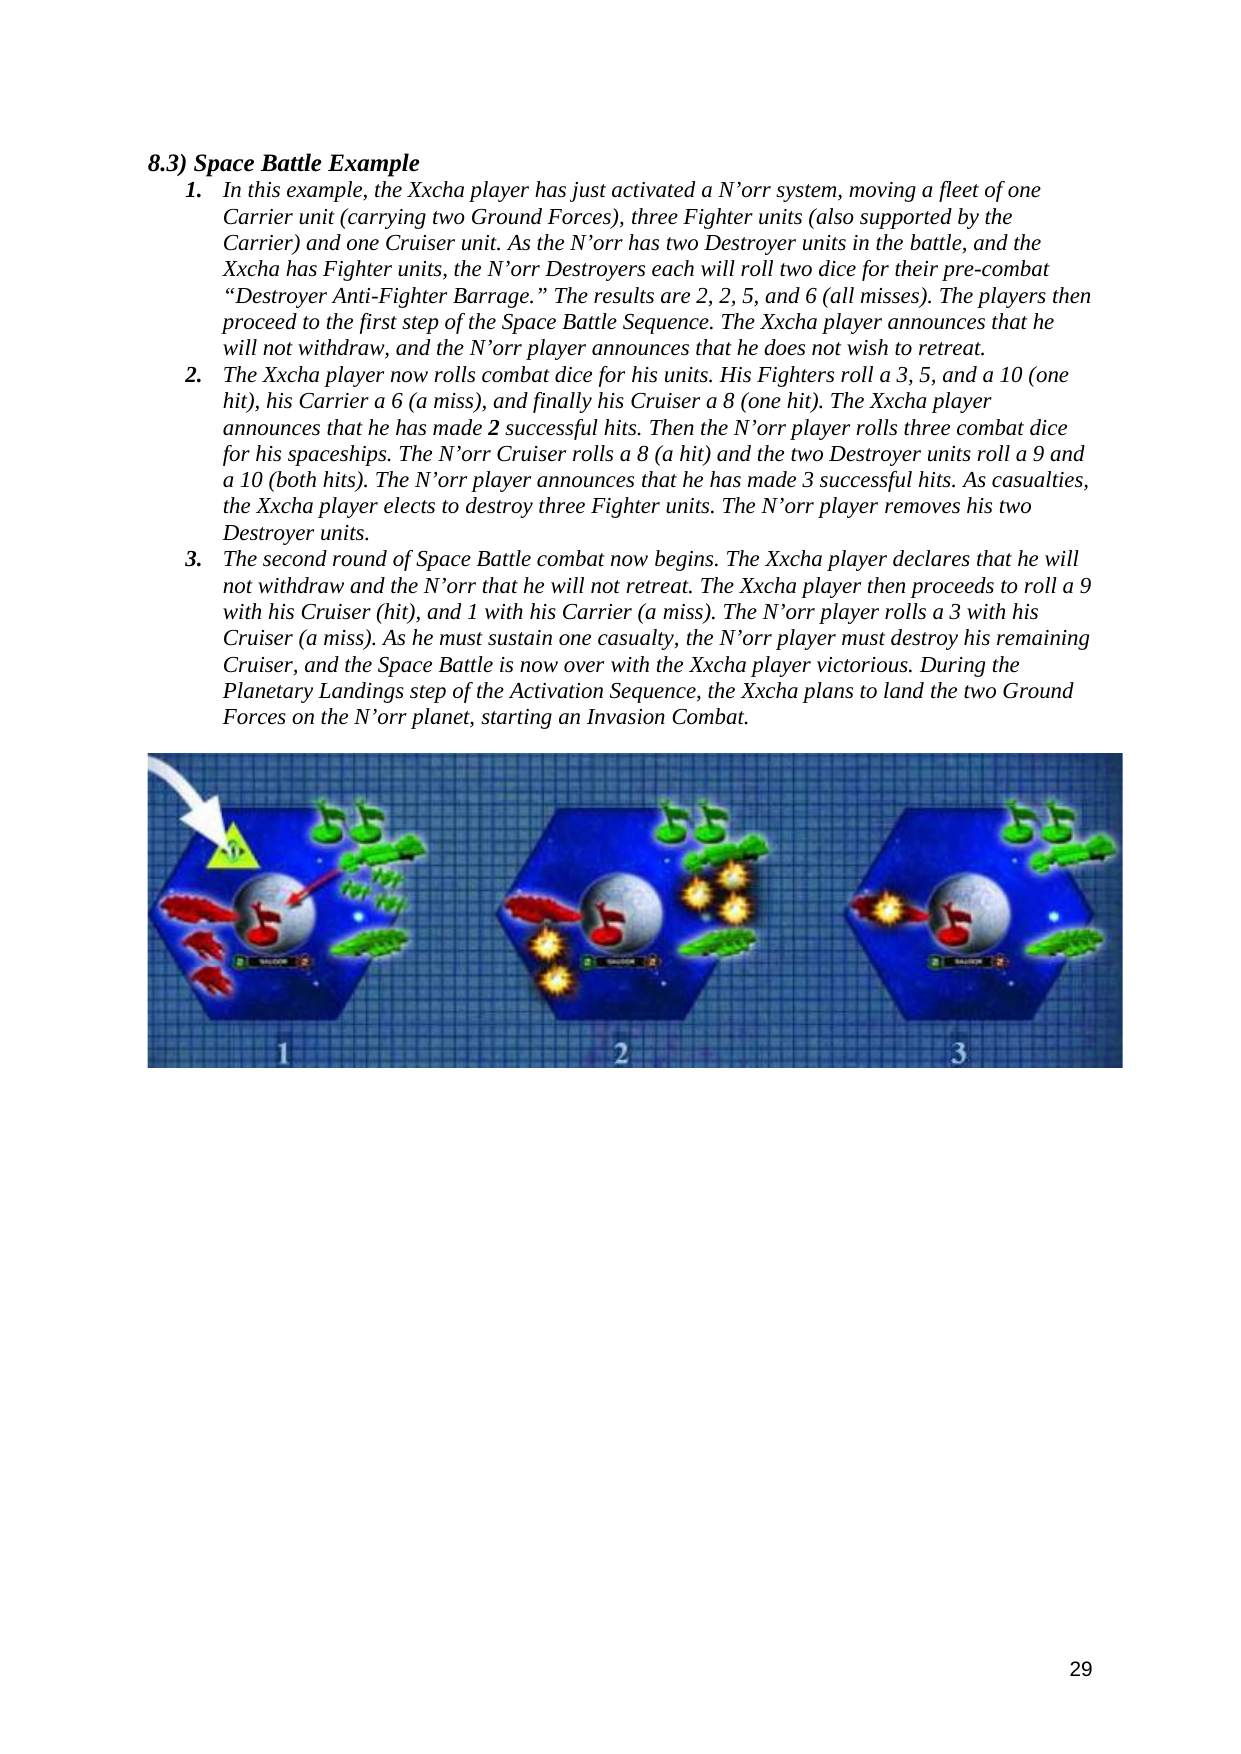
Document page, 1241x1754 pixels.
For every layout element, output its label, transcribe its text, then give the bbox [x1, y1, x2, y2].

list The second round of Space combat now begins. The Xxcha player declares that he will not withdraw and the N’orr that he will not retreat. The Xxcha player then proceeds to roll a 9 with his Cruiser (hit), and 1 with his Carrier (a miss). The N’orr player rolls a 3 with his Cruiser (a miss). As he must sustain one casualty, the N’orr player must destroy his remaining Cruiser, and the Space is now over with the Xxcha player victorious. During the Planetary Landings step of the Activation Sequence, the Xxcha plans to land the two Ground Forces on the N’orr planet, starting an Invasion Combat. [185, 545, 1093, 730]
picture [147, 753, 1123, 1068]
text 8.3) Space Battle Example [148, 148, 1093, 176]
list In this example, the Xxcha player has just activated a N’orr system, moving a fleet of one Carrier unit (carrying two Ground Forces), three Fighter units (also supported by the Carrier) and one Cruiser unit. As the N’orr has two Destroyer units in the battle, and the Xxcha has Fighter units, the N’orr Destroyers each will roll two dice for their pre-combat “Destroyer Anti-Fighter Barrage.” The results are 2, 2, 5, and 6 (all misses). The players then proceed to the first step of the Space Sequence. The Xxcha player announces that he will not withdraw, and the N’orr player announces that he does not wish to retreat. [185, 176, 1093, 361]
list The Xxcha player now rolls combat dice for his units. His Fighters roll a 3, 5, and a 10 (one hit), his Carrier a 6 (a miss), and finally his Cruiser a 8 (one hit). The Xxcha player announces that he has made 2 successful hits. Then the N’orr player rolls three combat dice for his spaceships. The N’orr Cruiser rolls a 8 (a hit) and the two Destroyer units roll a 9 and a 10 (both hits). The N’orr player announces that he has made 3 successful hits. As casualties, the Xxcha player elects to destroy three Fighter units. The N’orr player removes his two Destroyer units. [185, 361, 1093, 545]
